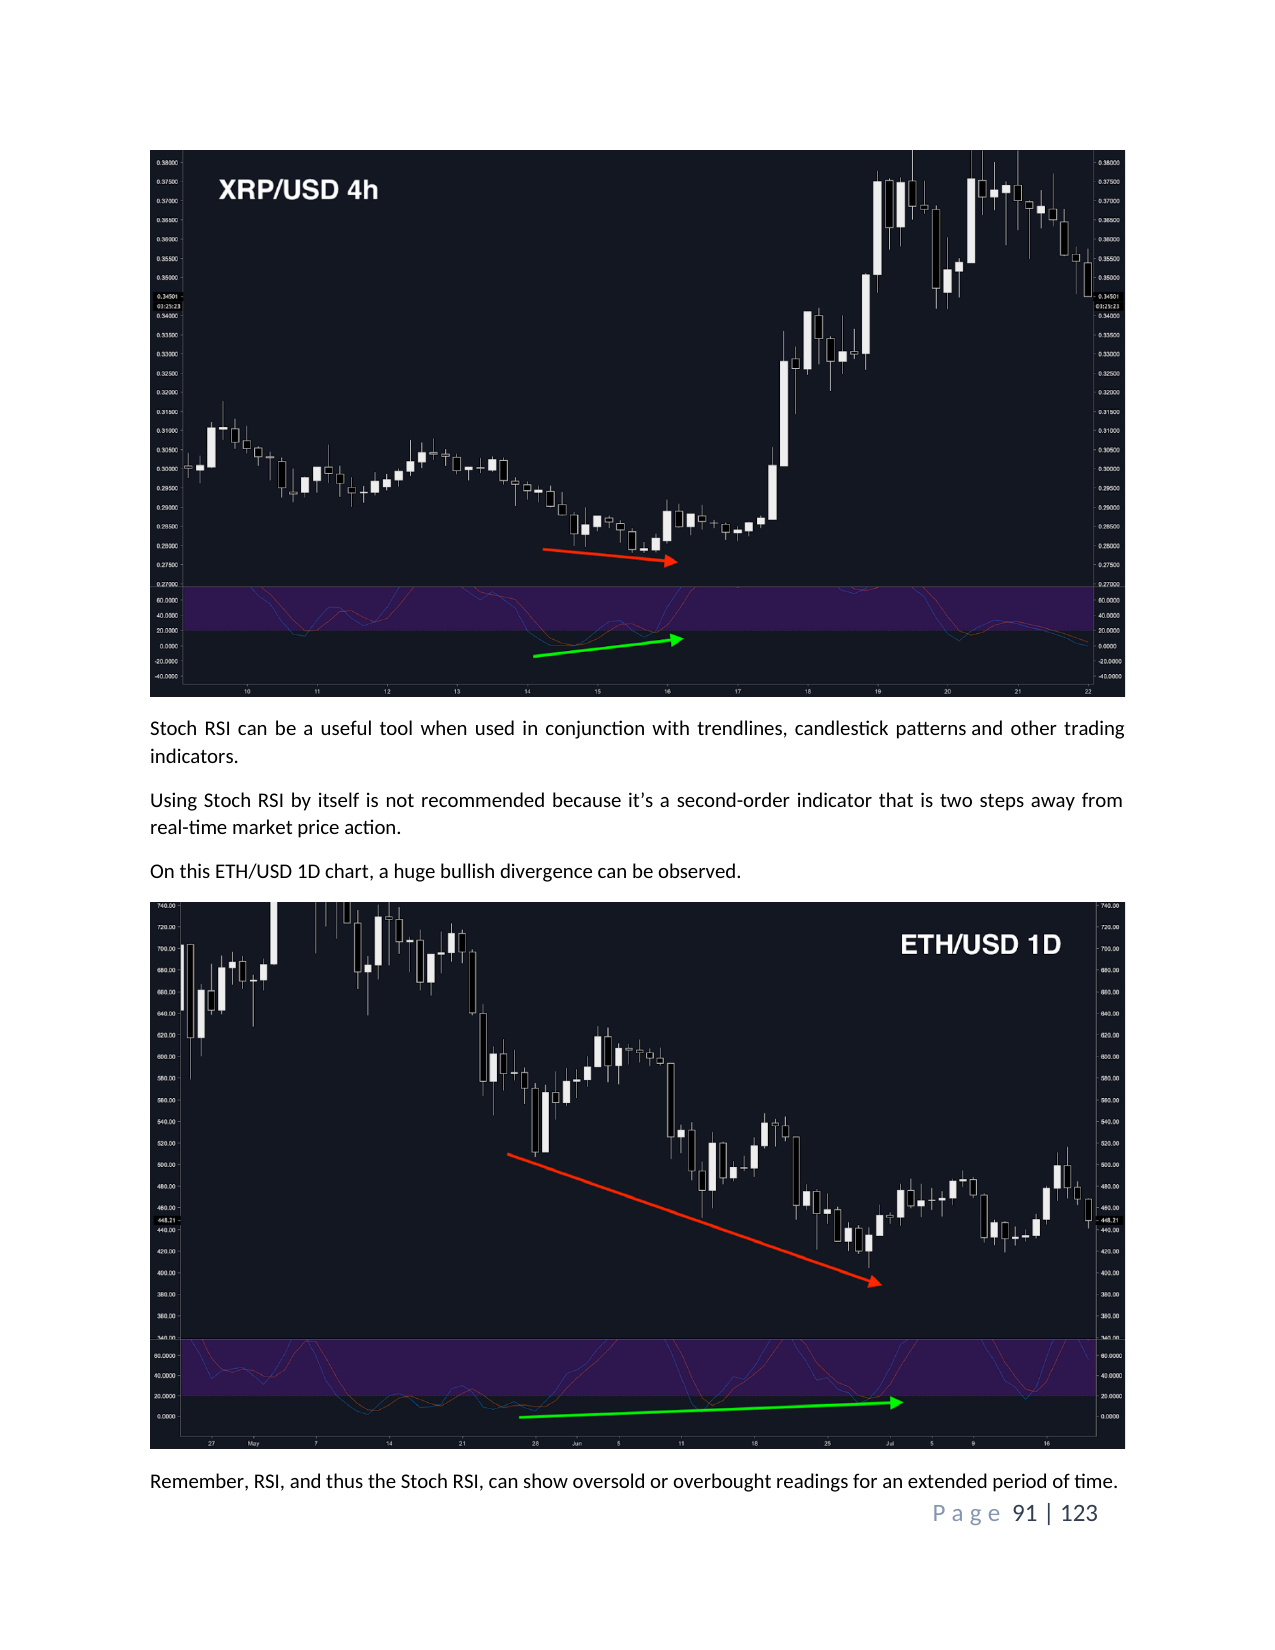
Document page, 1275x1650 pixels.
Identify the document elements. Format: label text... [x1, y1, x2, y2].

picture [150, 902, 1125, 1449]
text Using Stoch RSI by itself is not recommended because it’s a second-order indicator that is two steps away from real-time market price action. [150, 787, 1125, 840]
text Stoch RSI can be a useful tool when used in conjunction with trendlines, candlestick patterns and other trading indicators. [150, 715, 1125, 768]
text Remember, RSI, and thus the Stoch RSI, can show oversold or overbought readings for an extended period of time. [150, 1468, 1125, 1493]
text On this ETH/USD 1D chart, a huge bullish divergence can be observed. [150, 858, 1125, 884]
picture [150, 150, 1125, 697]
